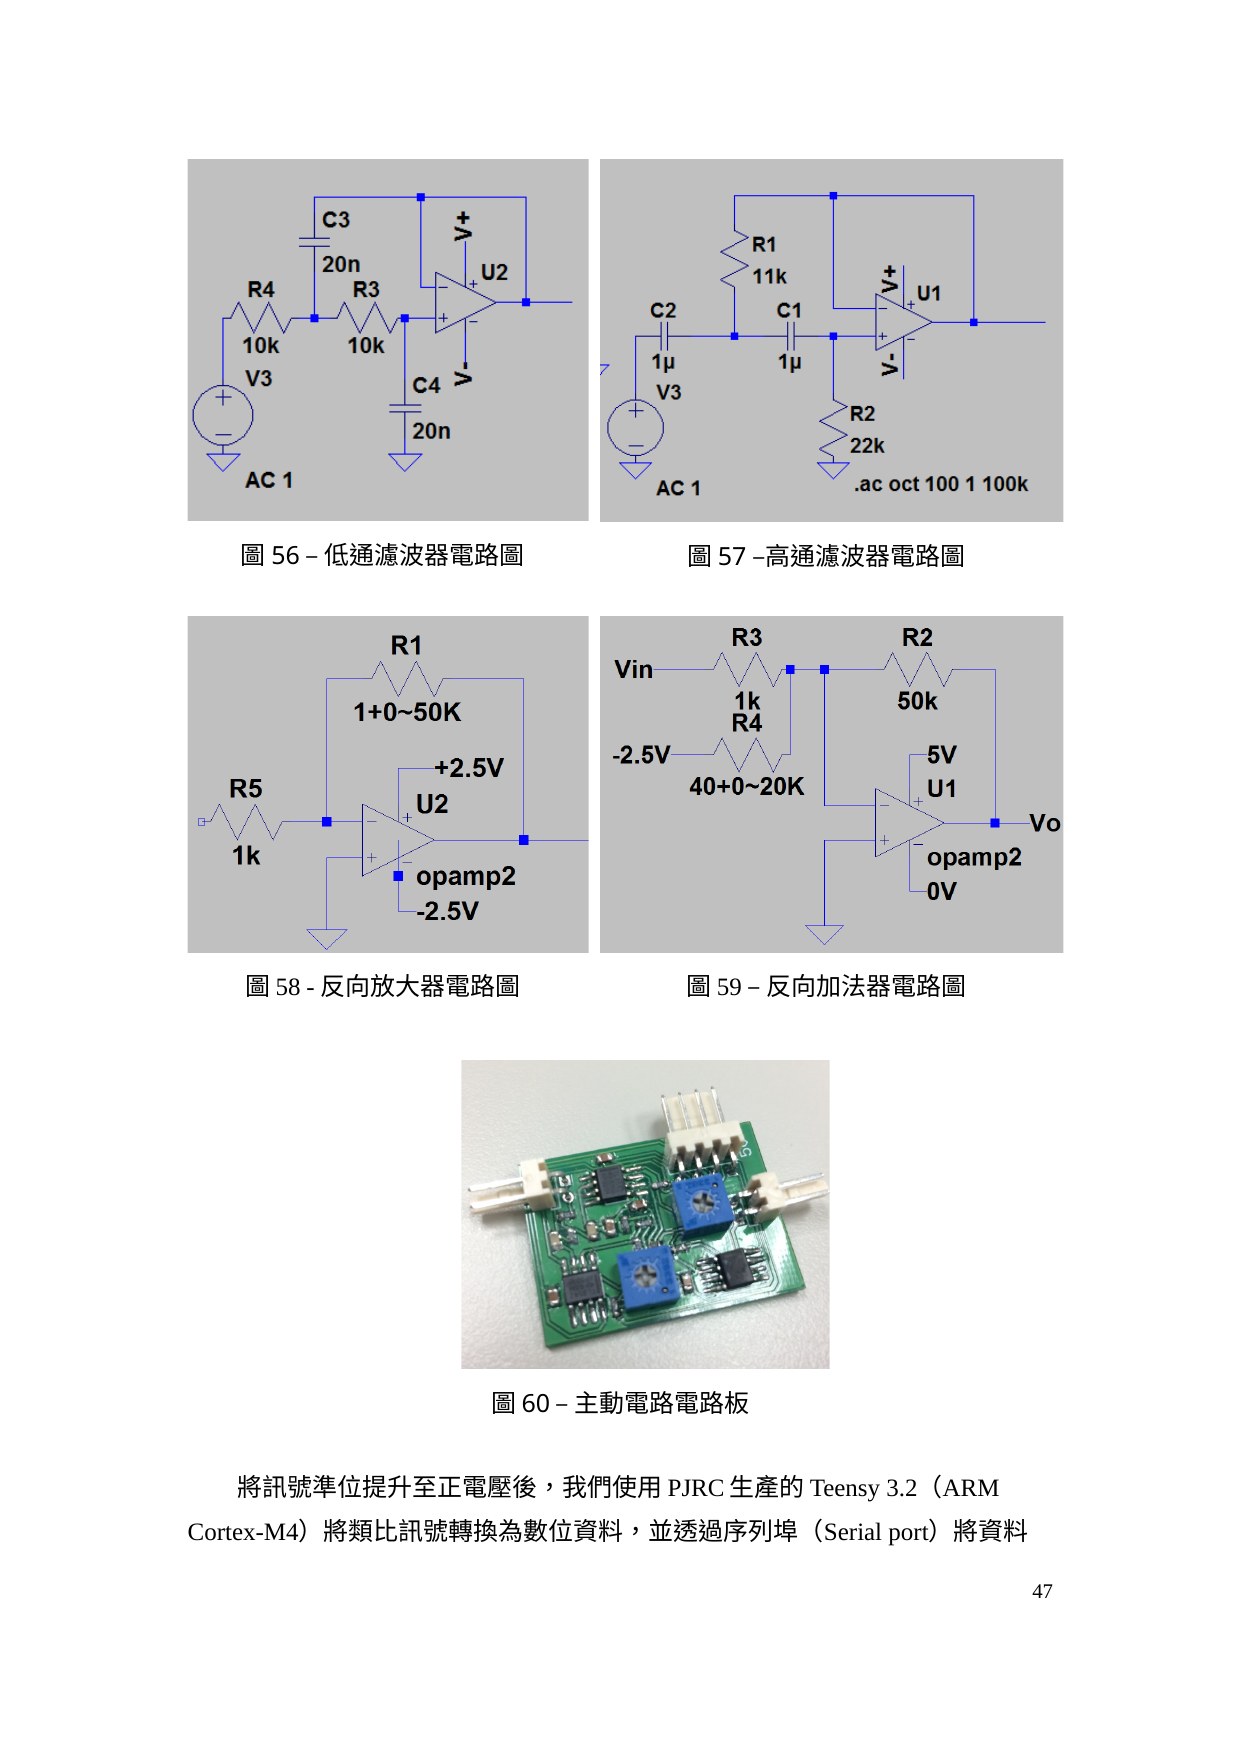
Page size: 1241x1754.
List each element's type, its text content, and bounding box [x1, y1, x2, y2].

table_header 圖 57 –高通濾波器電路圖 [589, 159, 1063, 616]
table_cell 圖 59 – 反向加法器電路圖 [589, 967, 1063, 1017]
picture [187, 616, 589, 953]
picture [187, 159, 589, 521]
picture [461, 1060, 830, 1369]
picture [600, 159, 1064, 522]
picture [600, 616, 1064, 953]
table_cell 圖 58 - 反向放大器電路圖 [176, 967, 589, 1017]
table_cell [176, 616, 589, 967]
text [187, 1463, 1053, 1552]
table_header 圖 56 – 低通濾波器電路圖 [176, 159, 589, 616]
table_cell [589, 616, 1063, 967]
text 圖 60 – 主動電路電路板 [187, 1383, 1053, 1419]
